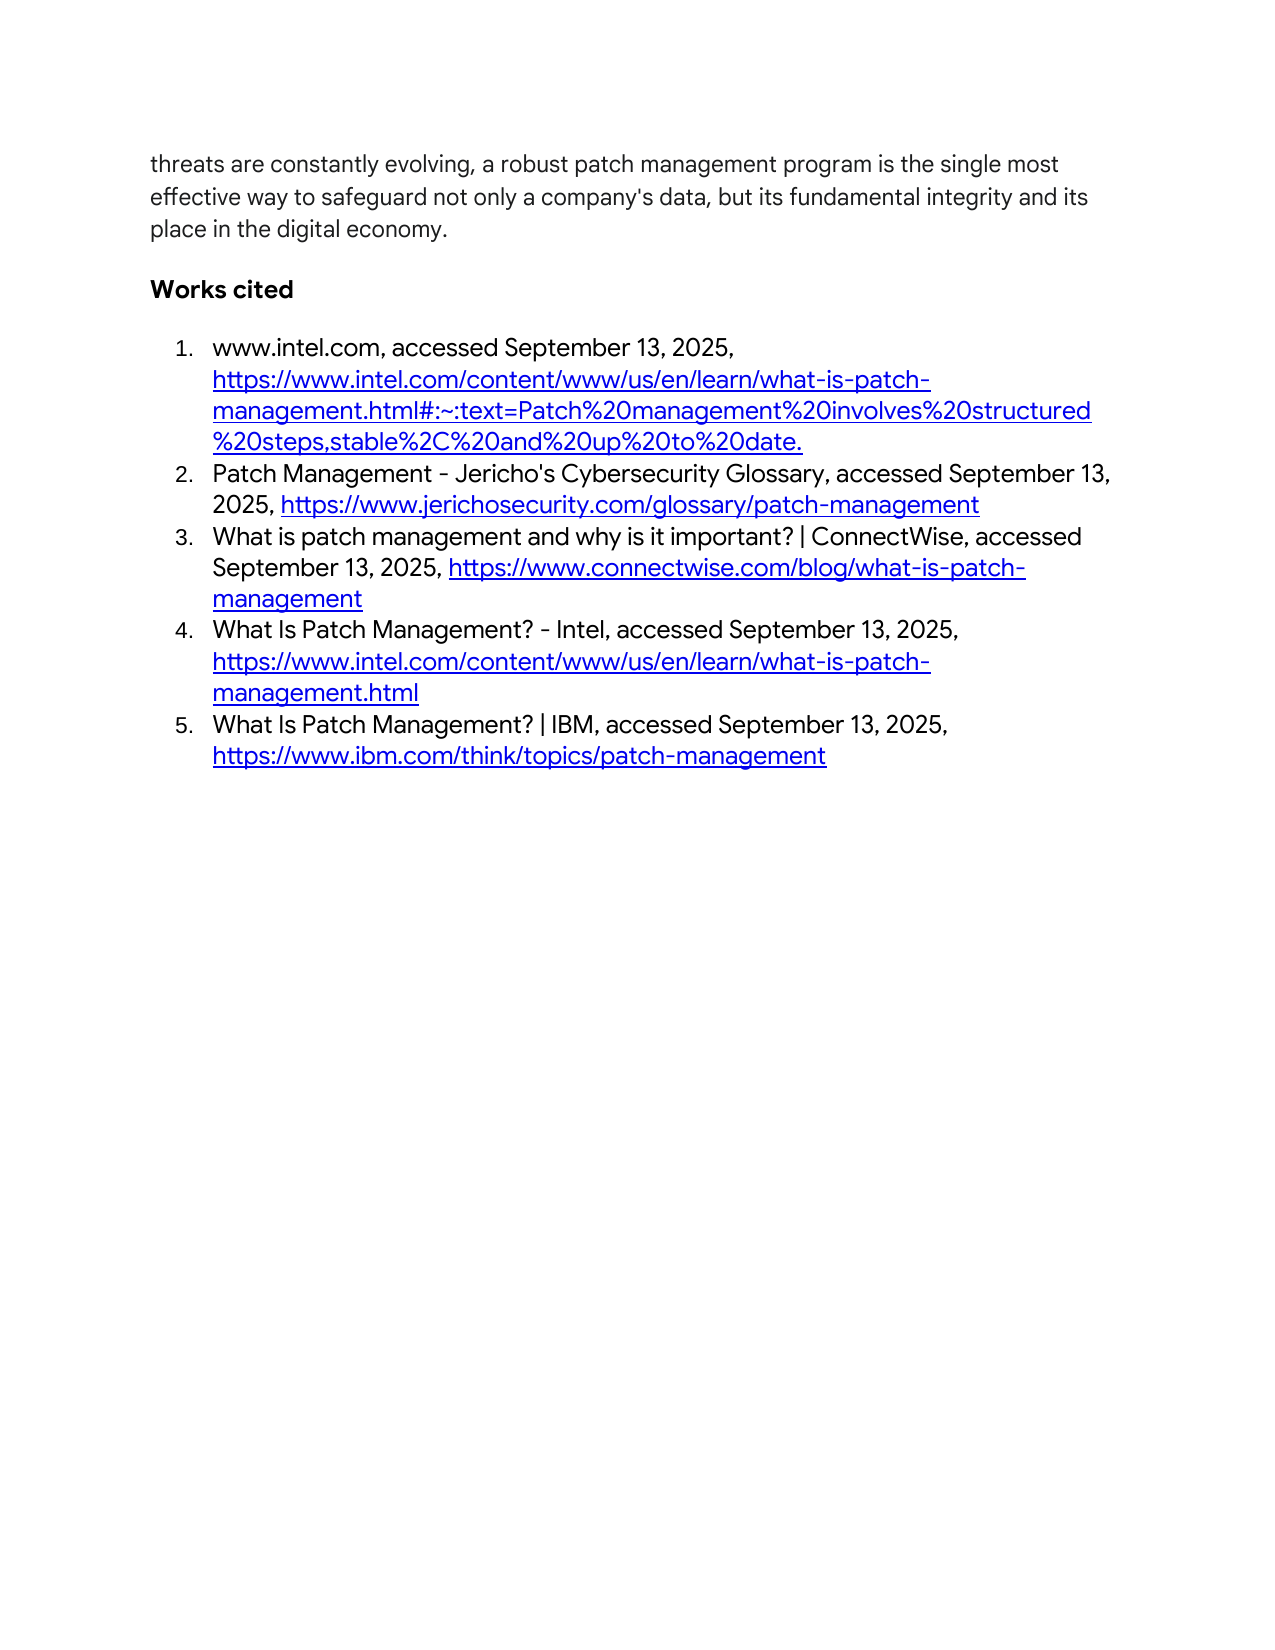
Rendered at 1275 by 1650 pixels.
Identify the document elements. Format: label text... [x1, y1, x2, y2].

subtitle Works cited [150, 275, 1125, 306]
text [150, 150, 1125, 244]
list Patch Management - Jericho's Cybersecurity Glossary, accessed September 13, 2025, https://www.jerichosecurity.com/glossary/patch-management [175, 458, 1125, 521]
list www.intel.com, accessed September 13, 2025, https://www.intel.com/content/www/us/en/learn/what-is-patch-management.html#:~:text=Patch%20management%20involves%20structured%20steps,stable%2C%20and%20up%20to%20date. [175, 333, 1125, 458]
list What Is Patch Management? | IBM, accessed September 13, 2025, https://www.ibm.com/think/topics/patch-management [175, 709, 1125, 772]
list What Is Patch Management? - Intel, accessed September 13, 2025, https://www.intel.com/content/www/us/en/learn/what-is-patch-management.html [175, 615, 1125, 709]
list What is patch management and why is it important? | ConnectWise, accessed September 13, 2025, https://www.connectwise.com/blog/what-is-patch-management [175, 521, 1125, 615]
